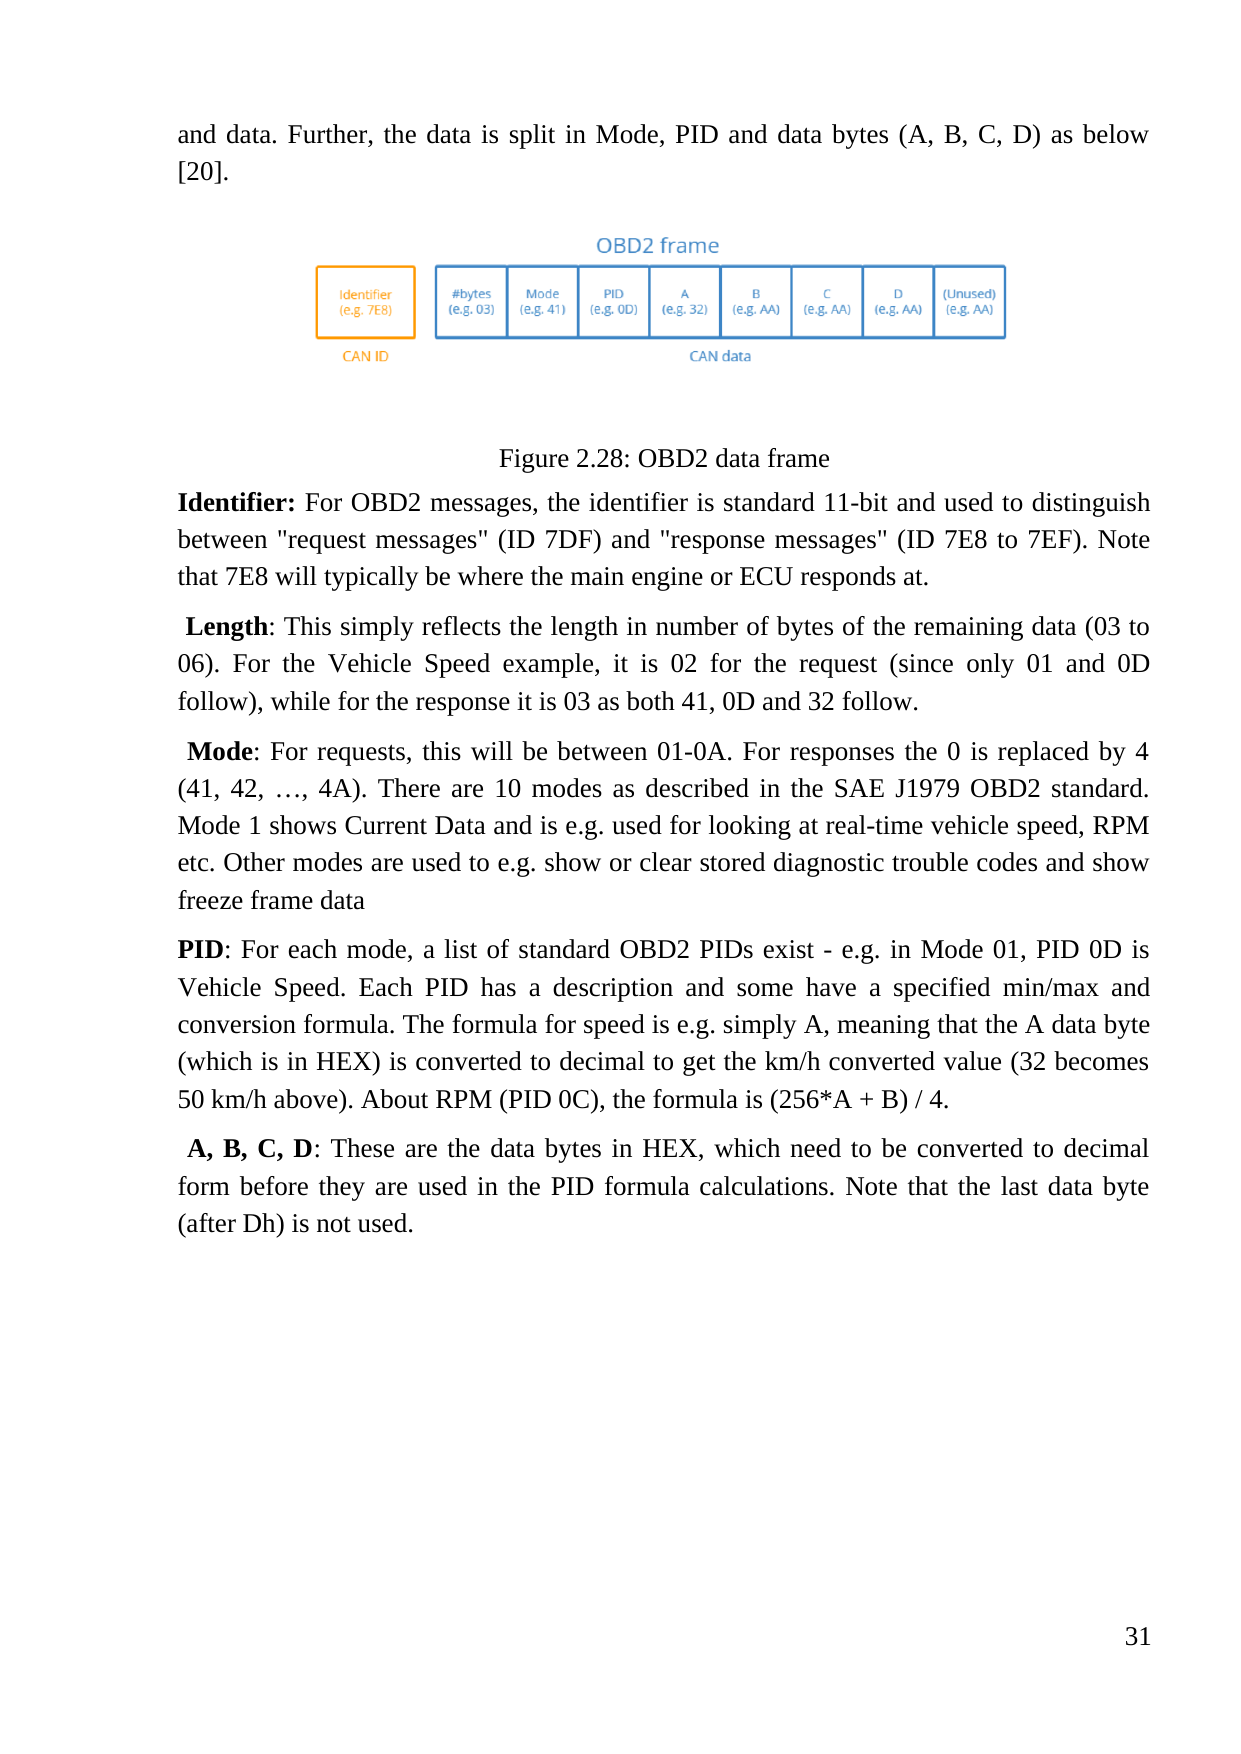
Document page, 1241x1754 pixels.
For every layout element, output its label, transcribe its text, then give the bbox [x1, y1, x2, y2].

text A, B, C, D: These are the data bytes in HEX, which need to be converted to decimal form before they are used in the PID formula calculations. Note that the last data byte (after Dh) is not used. [177, 1133, 1152, 1238]
text PID: For each mode, a list of standard OBD2 PIDs exist - e.g. in Mode 01, PID 0D is Vehicle Speed. Each PID has a description and some have a specified min/max and conversion formula. The formula for speed is e.g. simply A, meaning that the A data byte (which is in HEX) is converted to decimal to get the km/h converted value (32 becomes 50 km/h above). About RPM (PID 0C), the formula is (256*A + B) / 4. [177, 934, 1152, 1114]
text Identifier: For OBD2 messages, the identifier is standard 11-bit and used to distinguish between "request messages" (ID 7DF) and "response messages" (ID 7E8 to 7EF). Note that 7E8 will typically be where the main engine or ECU responds at. [177, 486, 1152, 592]
picture [305, 230, 1021, 365]
text Figure 2.28: OBD2 data frame [177, 442, 1152, 473]
text Length: This simply reflects the length in number of bytes of the remaining data (03 to 06). For the Vehicle Speed example, it is 02 for the request (since only 01 and 0D follow), while for the response it is 03 as both 41, 0D and 32 follow. [177, 610, 1152, 716]
text Mode: For requests, this will be between 01-0A. For responses the 0 is replaced by 4 (41, 42, …, 4A). There are 10 modes as described in the SAE J1979 OBD2 standard. Mode 1 shows Current Data and is e.g. used for looking at real-time vehicle speed, RPM etc. Other modes are used to e.g. show or clear stored diagnostic trouble codes and show freeze frame data [177, 735, 1152, 915]
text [177, 118, 1152, 187]
